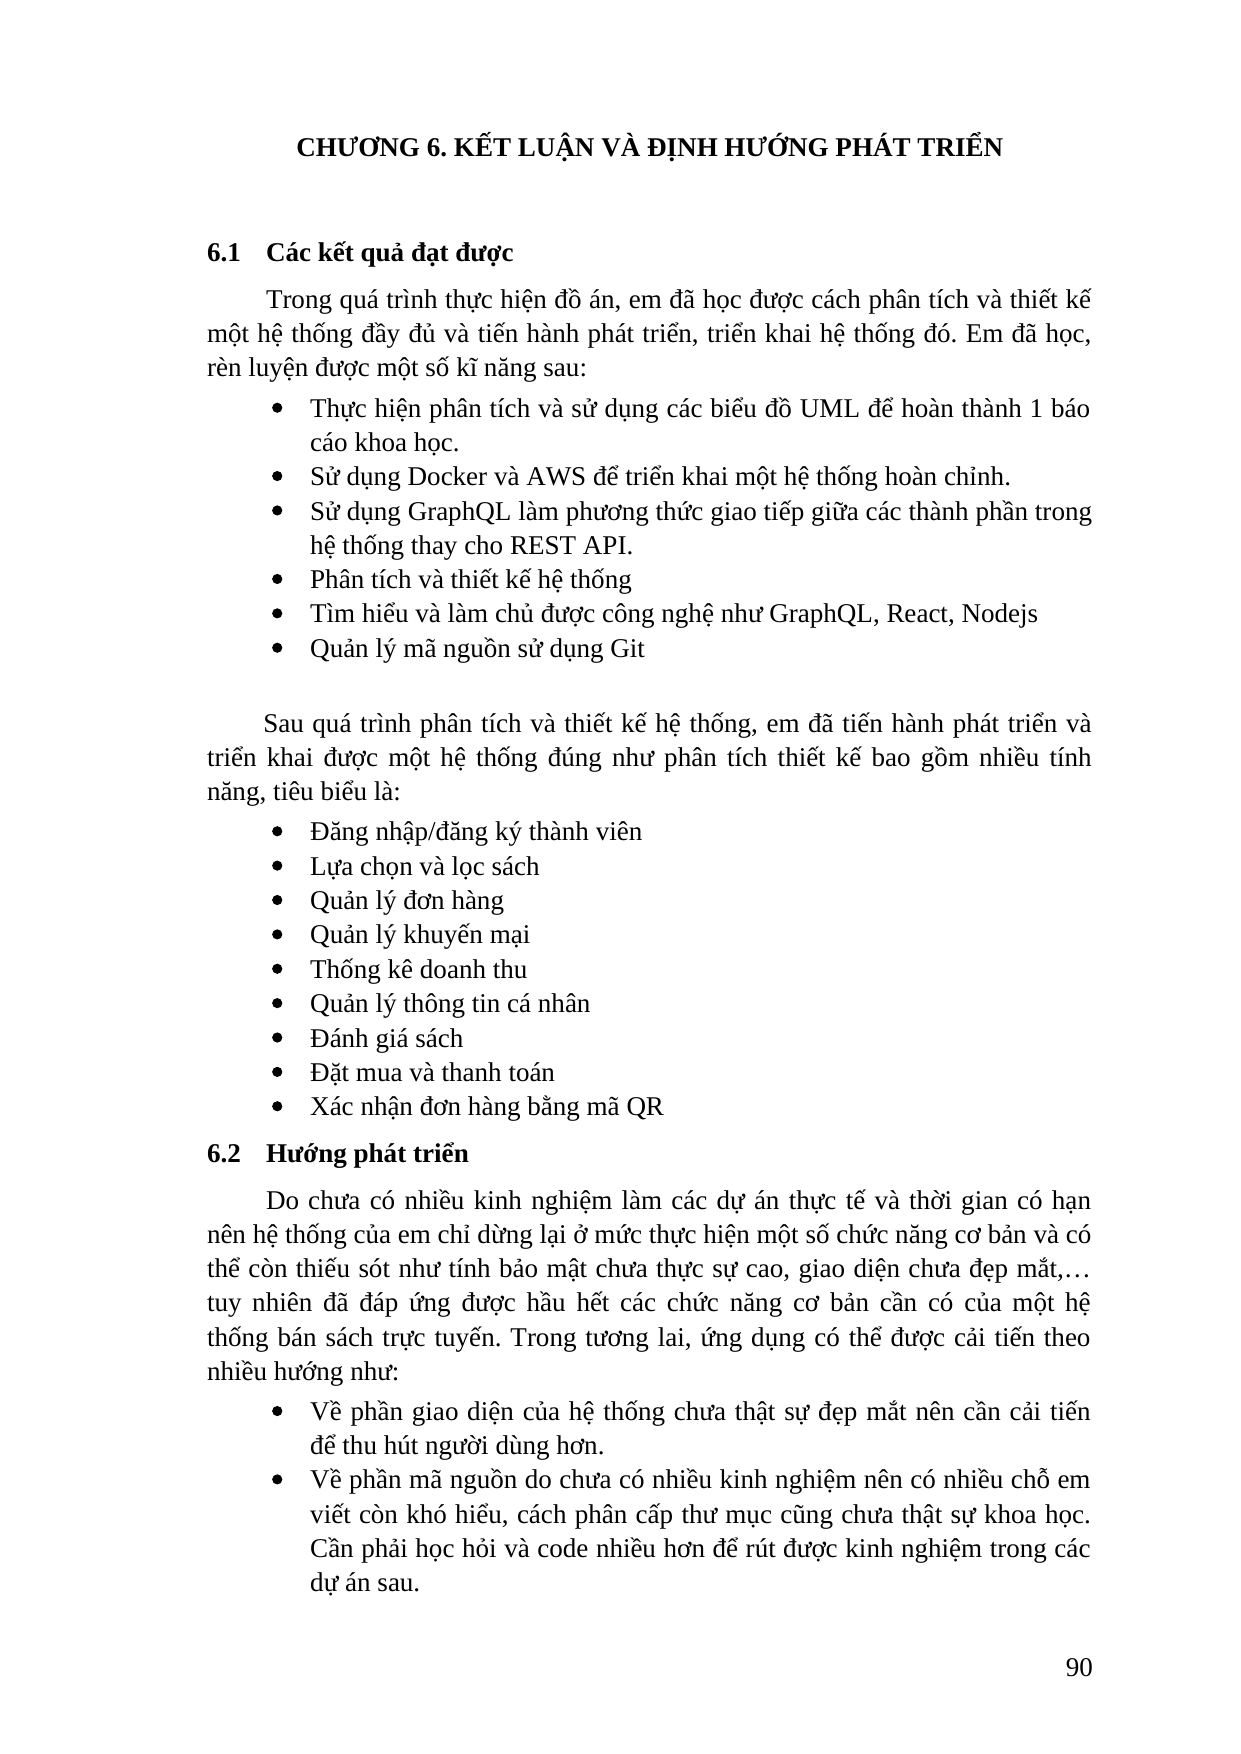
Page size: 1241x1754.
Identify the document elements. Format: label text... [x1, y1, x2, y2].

list Quản lý đơn hàng [272, 884, 1092, 915]
list Phân tích và thiết kế hệ thống [272, 563, 1092, 594]
list Đánh giá sách [272, 1022, 1092, 1053]
list Quản lý thông tin cá nhân [272, 987, 1092, 1018]
list Về phần mã nguồn do chưa có nhiều kinh nghiệm nên có nhiều chỗ em viết còn khó hiểu, cách phân cấp thư mục cũng chưa thật sự khoa học. Cần phải học hỏi và code nhiều hơn để rút được kinh nghiệm trong các dự án sau. [272, 1464, 1092, 1597]
list Thống kê doanh thu [272, 953, 1092, 984]
list Quản lý mã nguồn sử dụng Git [272, 632, 1092, 663]
subtitle KẾT LUẬN VÀ ĐỊNH HƯỚNG PHÁT TRIỂN [207, 131, 1092, 162]
list Tìm hiểu và làm chủ được công nghệ như GraphQL, React, Nodejs [272, 597, 1092, 629]
text Do chưa có nhiều kinh nghiệm làm các dự án thực tế và thời gian có hạn nên hệ thống của em chỉ dừng lại ở mức thực hiện một số chức năng cơ bản và có thể còn thiếu sót như tính bảo mật chưa thực sự cao, giao diện chưa đẹp mắt,… tuy nhiên đã đáp ứng được hầu hết các chức năng cơ bản cần có của một hệ thống bán sách trực tuyến. Trong tương lai, ứng dụng có thể được cải tiến theo nhiều hướng như: [207, 1184, 1092, 1386]
list Lựa chọn và lọc sách [272, 850, 1092, 881]
list Thực hiện phân tích và sử dụng các biểu đồ UML để hoàn thành 1 báo cáo khoa học. [272, 392, 1092, 457]
list Quản lý khuyến mại [272, 918, 1092, 950]
subtitle Các kết quả đạt được [207, 236, 1092, 268]
list Đặt mua và thanh toán [272, 1056, 1092, 1087]
subtitle Hướng phát triển [207, 1137, 1092, 1168]
text Trong quá trình thực hiện đồ án, em đã học được cách phân tích và thiết kế một hệ thống đầy đủ và tiến hành phát triển, triển khai hệ thống đó. Em đã học, rèn luyện được một số kĩ năng sau: [207, 283, 1092, 383]
list Xác nhận đơn hàng bằng mã QR [272, 1090, 1092, 1122]
text Sau quá trình phân tích và thiết kế hệ thống, em đã tiến hành phát triển và triển khai được một hệ thống đúng như phân tích thiết kế bao gồm nhiều tính năng, tiêu biểu là: [207, 707, 1092, 806]
list Về phần giao diện của hệ thống chưa thật sự đẹp mắt nên cần cải tiến để thu hút người dùng hơn. [272, 1395, 1092, 1461]
list Sử dụng GraphQL làm phương thức giao tiếp giữa các thành phần trong hệ thống thay cho REST API. [272, 495, 1092, 560]
list Sử dụng Docker và AWS để triển khai một hệ thống hoàn chỉnh. [272, 460, 1092, 492]
list Đăng nhập/đăng ký thành viên [272, 815, 1092, 847]
